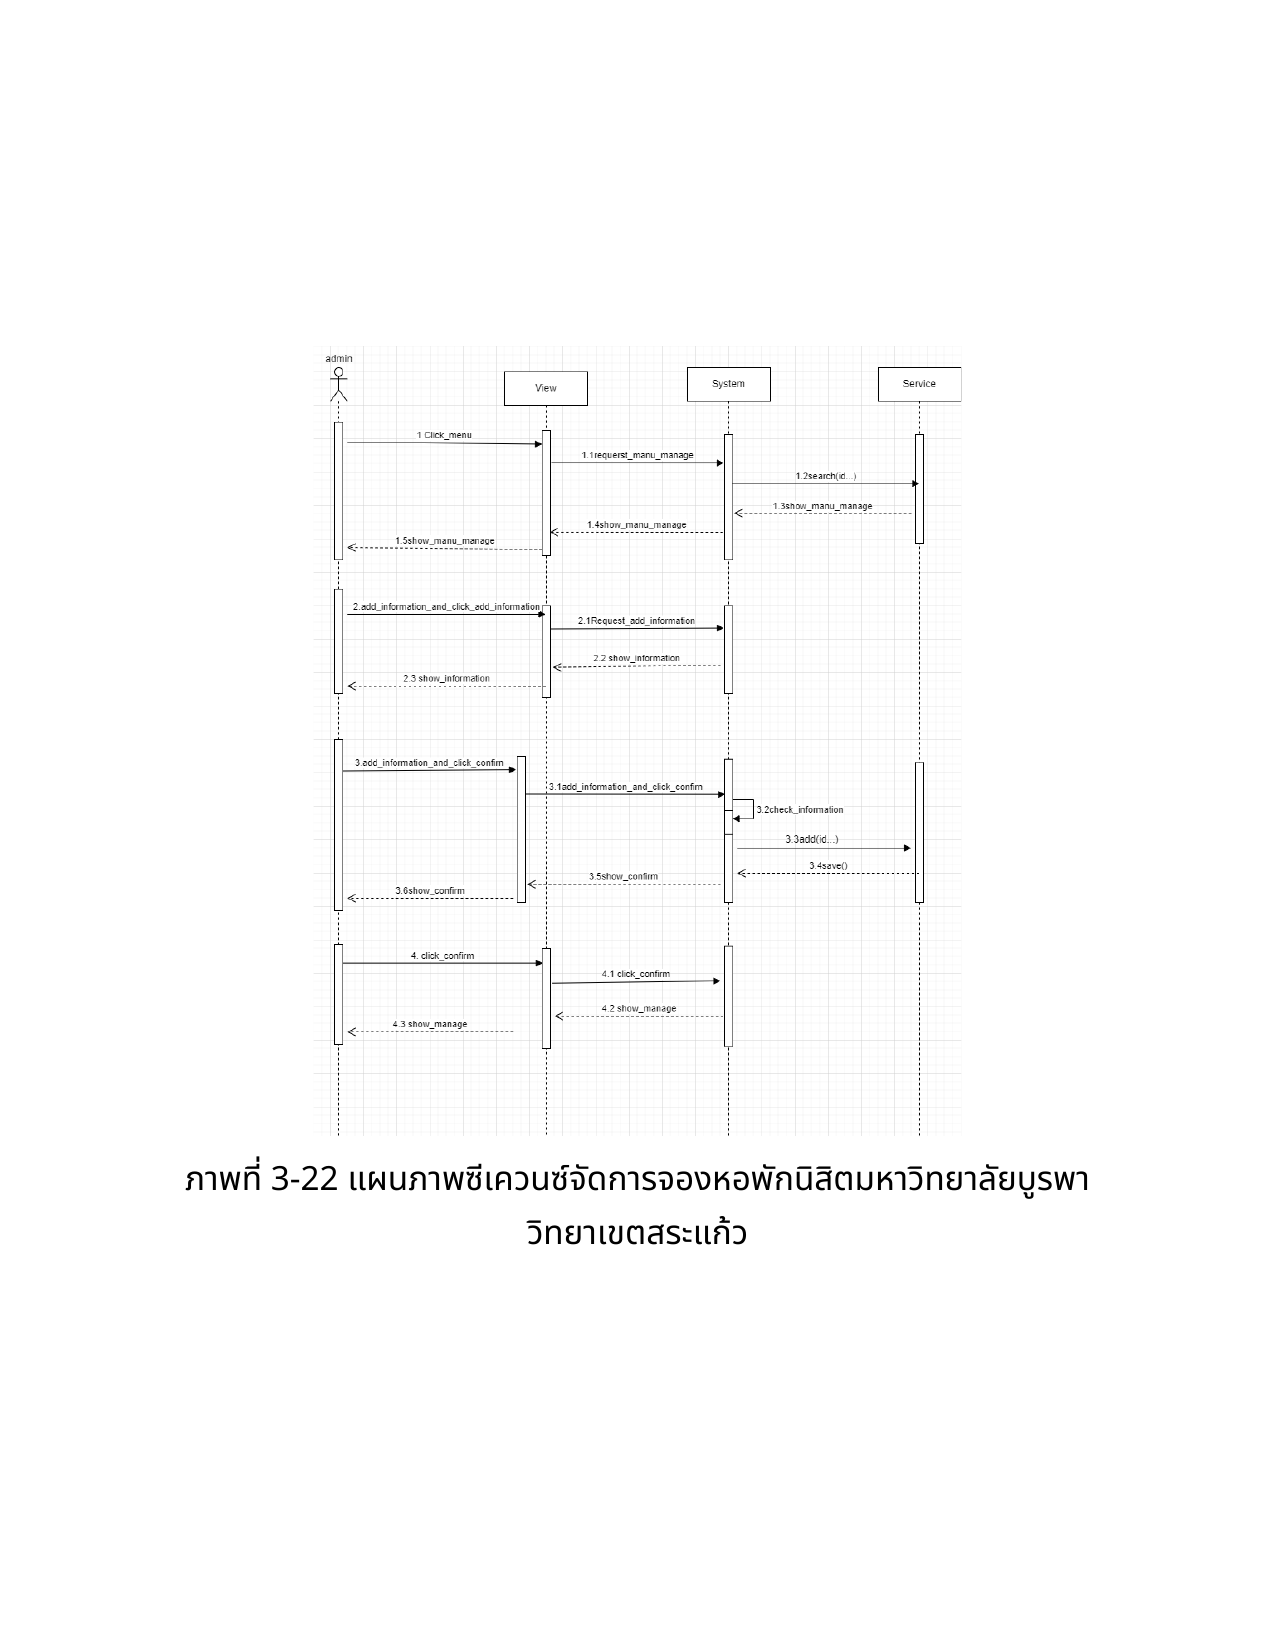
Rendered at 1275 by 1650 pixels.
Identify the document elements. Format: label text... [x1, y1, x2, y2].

text ภาพที่ 3-22 แผนภาพซีเควนซ์จัดการจองหอพักนิสิตมหาวิทยาลัยบูรพาวิทยาเขตสระแก้ว [150, 1155, 1125, 1260]
picture [313, 346, 962, 1136]
